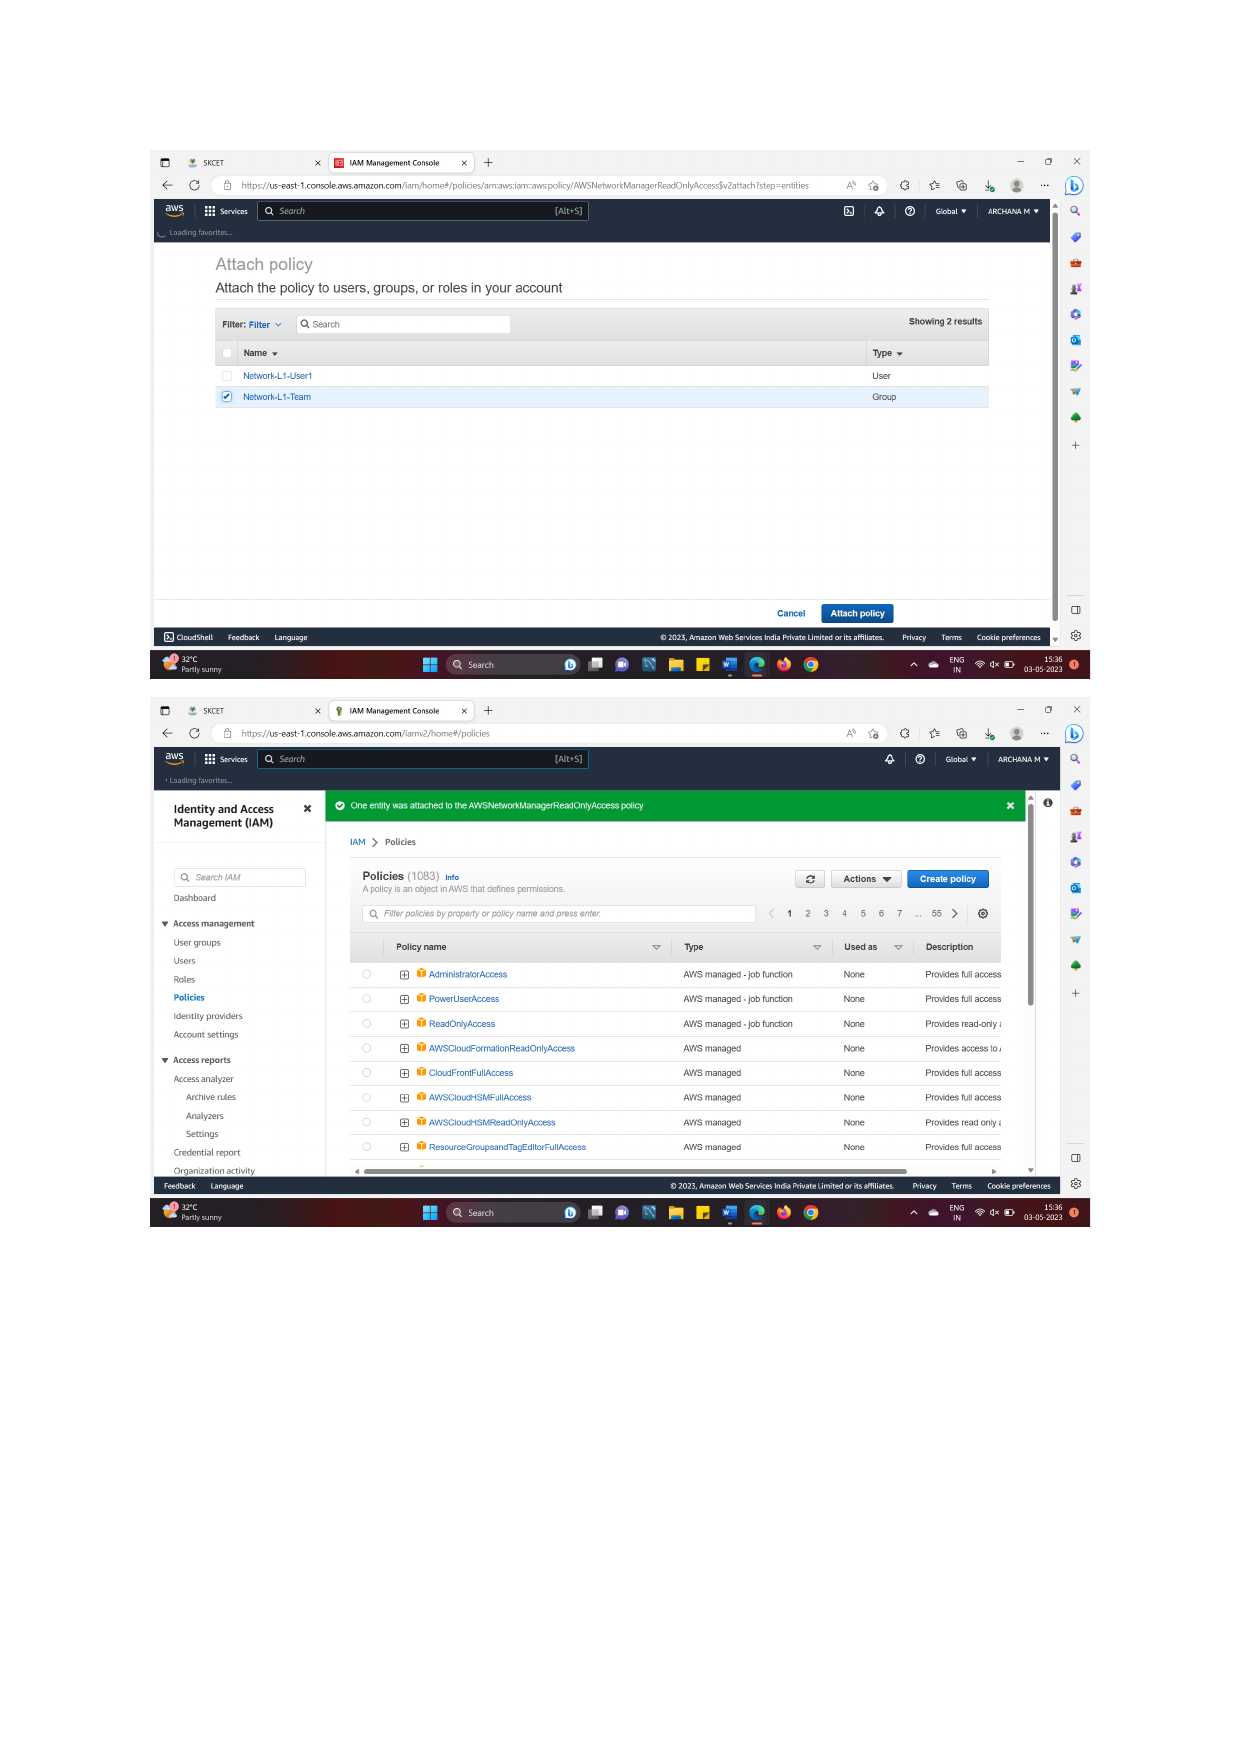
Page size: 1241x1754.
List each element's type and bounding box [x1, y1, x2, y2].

picture [150, 697, 1091, 1227]
picture [150, 150, 1091, 679]
